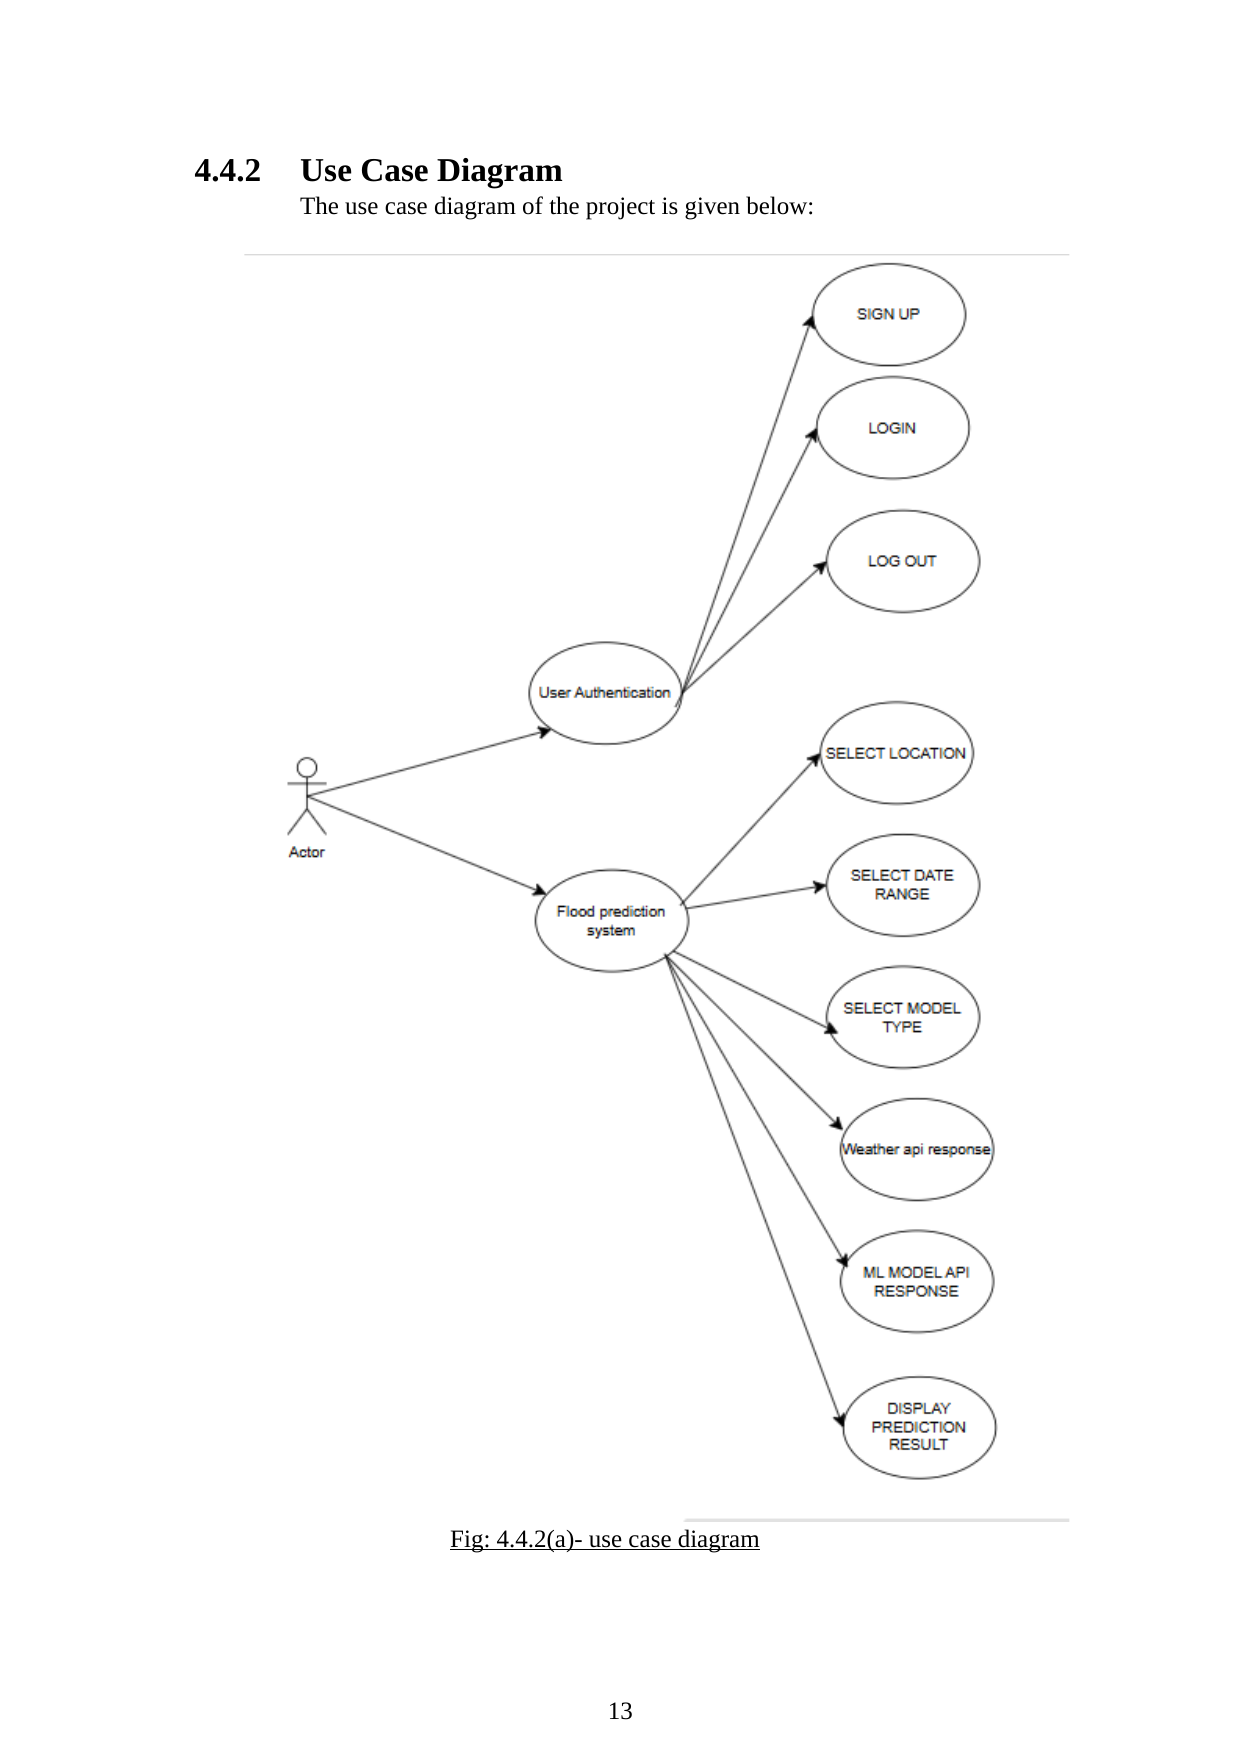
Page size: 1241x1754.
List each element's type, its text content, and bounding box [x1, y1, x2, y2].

list The use case diagram of the project is given below: [244, 191, 1090, 220]
list Fig: 4.4.2(a)- use case diagram [244, 1524, 1090, 1553]
picture [244, 254, 1070, 1522]
list Use Case Diagram [194, 150, 1090, 188]
